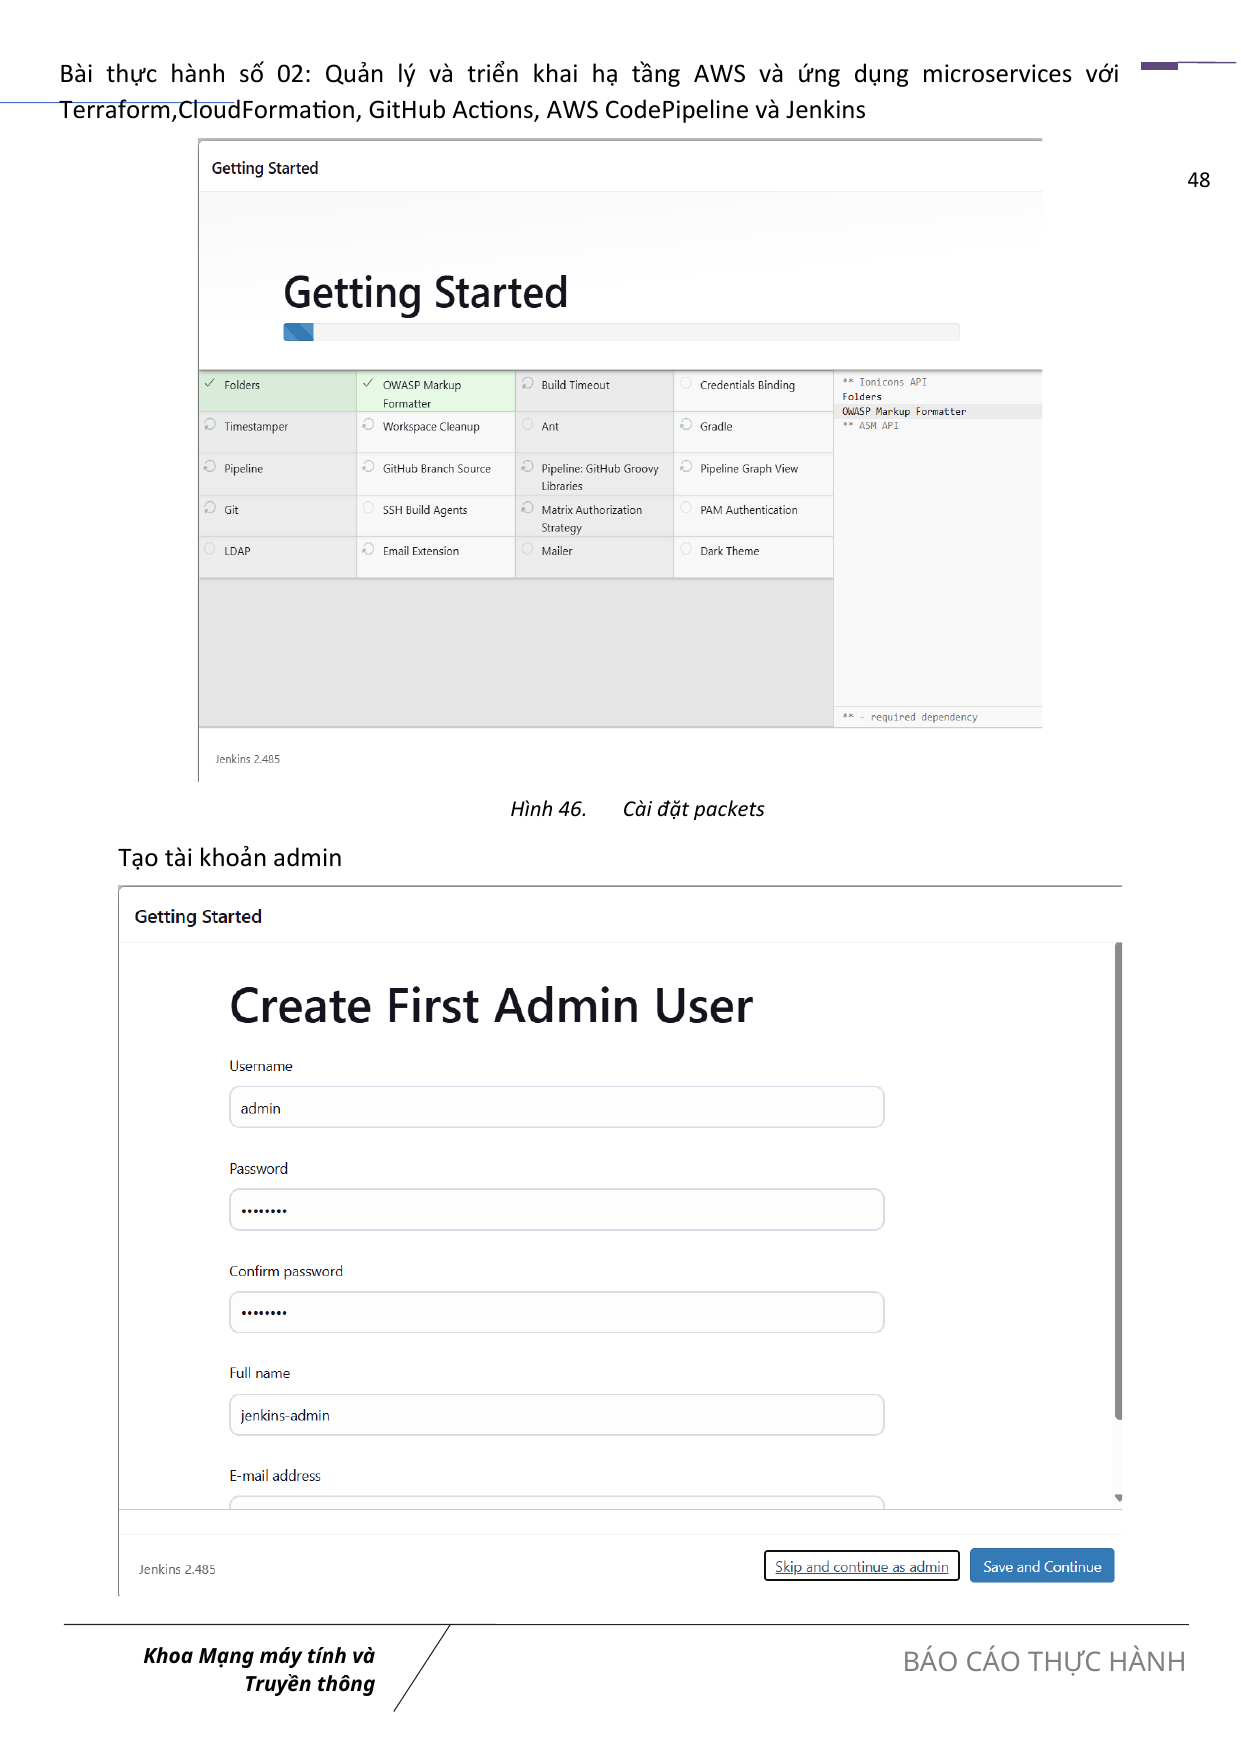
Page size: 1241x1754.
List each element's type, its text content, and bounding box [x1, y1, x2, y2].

text Tạo tài khoản admin [118, 840, 1122, 873]
picture [197, 138, 1043, 782]
picture [118, 885, 1123, 1596]
text Cài đặt packets [156, 794, 1122, 822]
